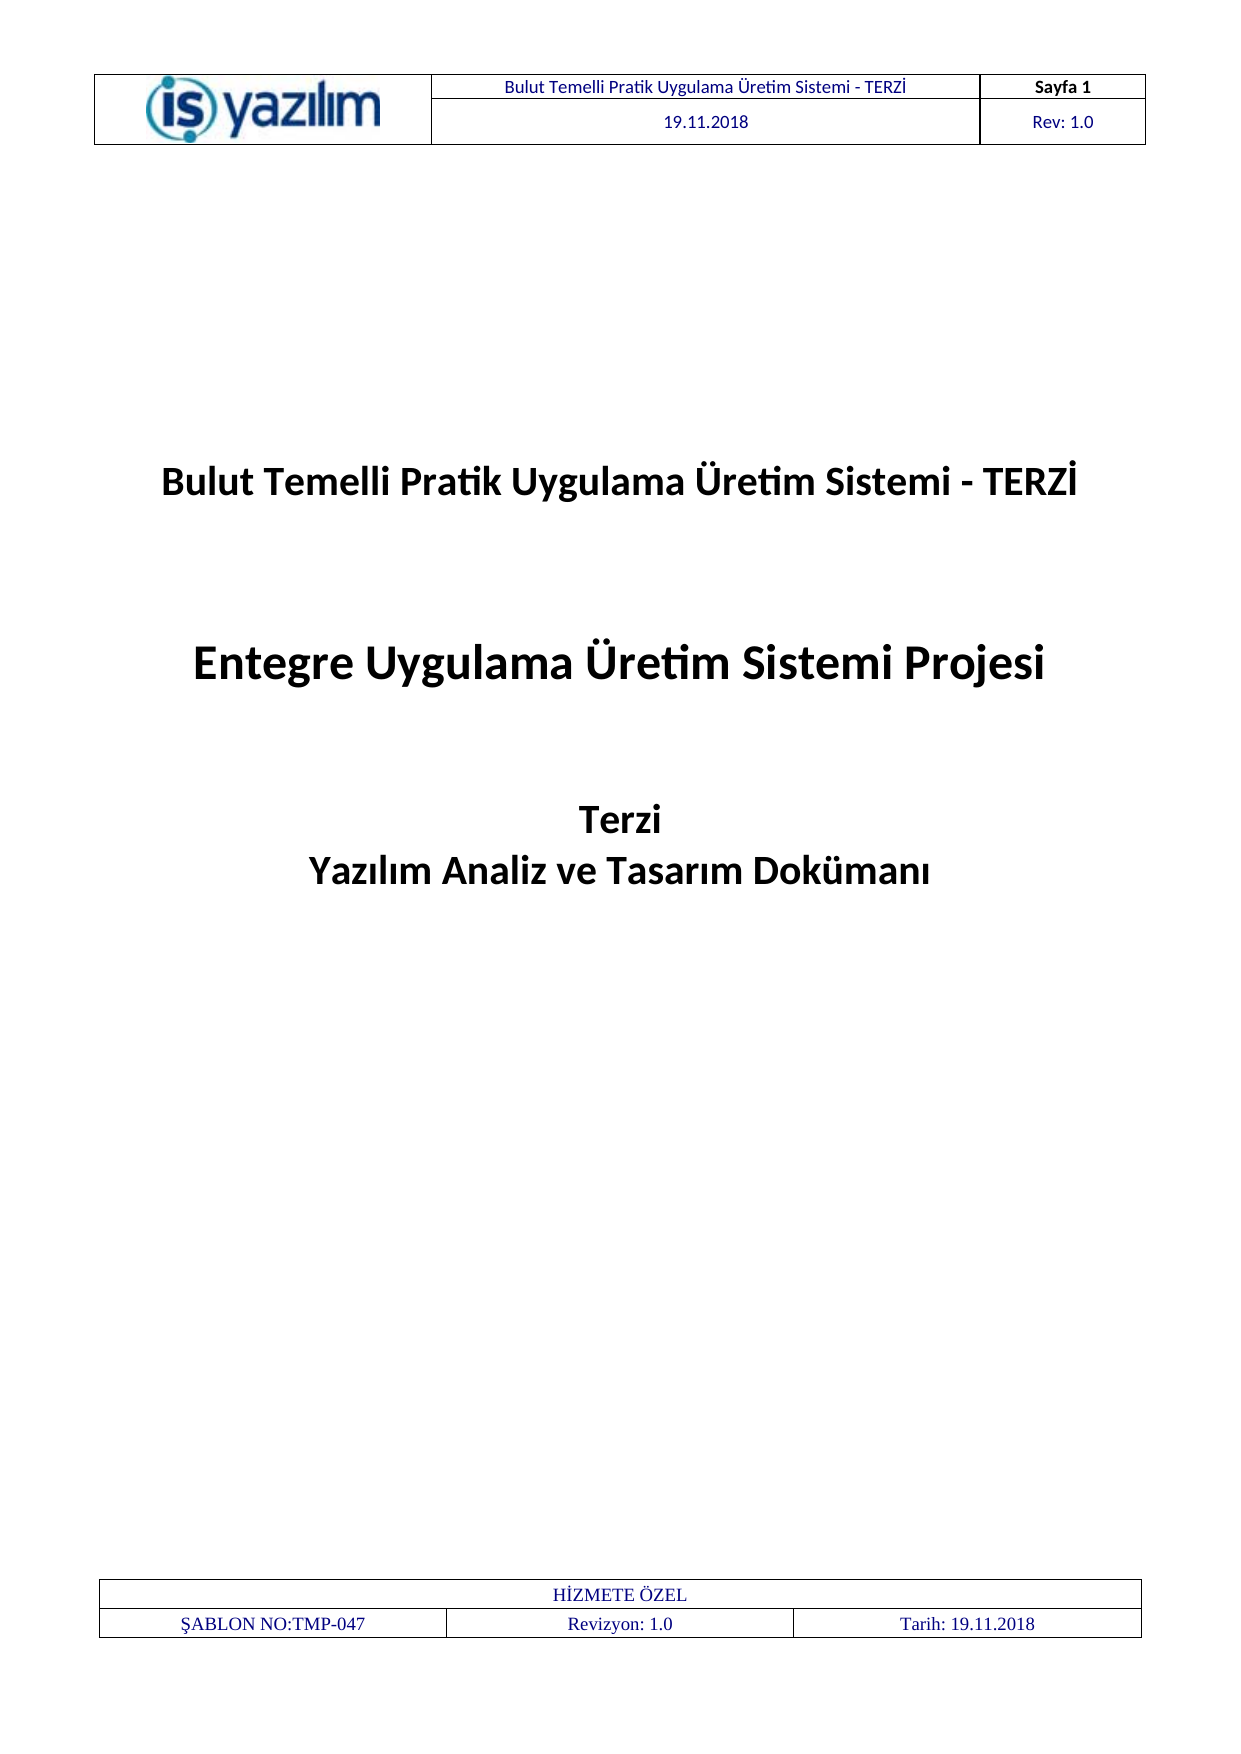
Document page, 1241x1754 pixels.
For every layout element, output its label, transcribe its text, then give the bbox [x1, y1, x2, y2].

text Terzi [148, 793, 1093, 844]
text Entegre Uygulama Üretim Sistemi Projesi [148, 631, 1093, 692]
text Bulut Temelli Pratik Uygulama Üretim Sistemi - TERZİ [148, 455, 1093, 506]
text Yazılım Analiz ve Tasarım Dokümanı [148, 844, 1093, 895]
picture [146, 75, 380, 143]
